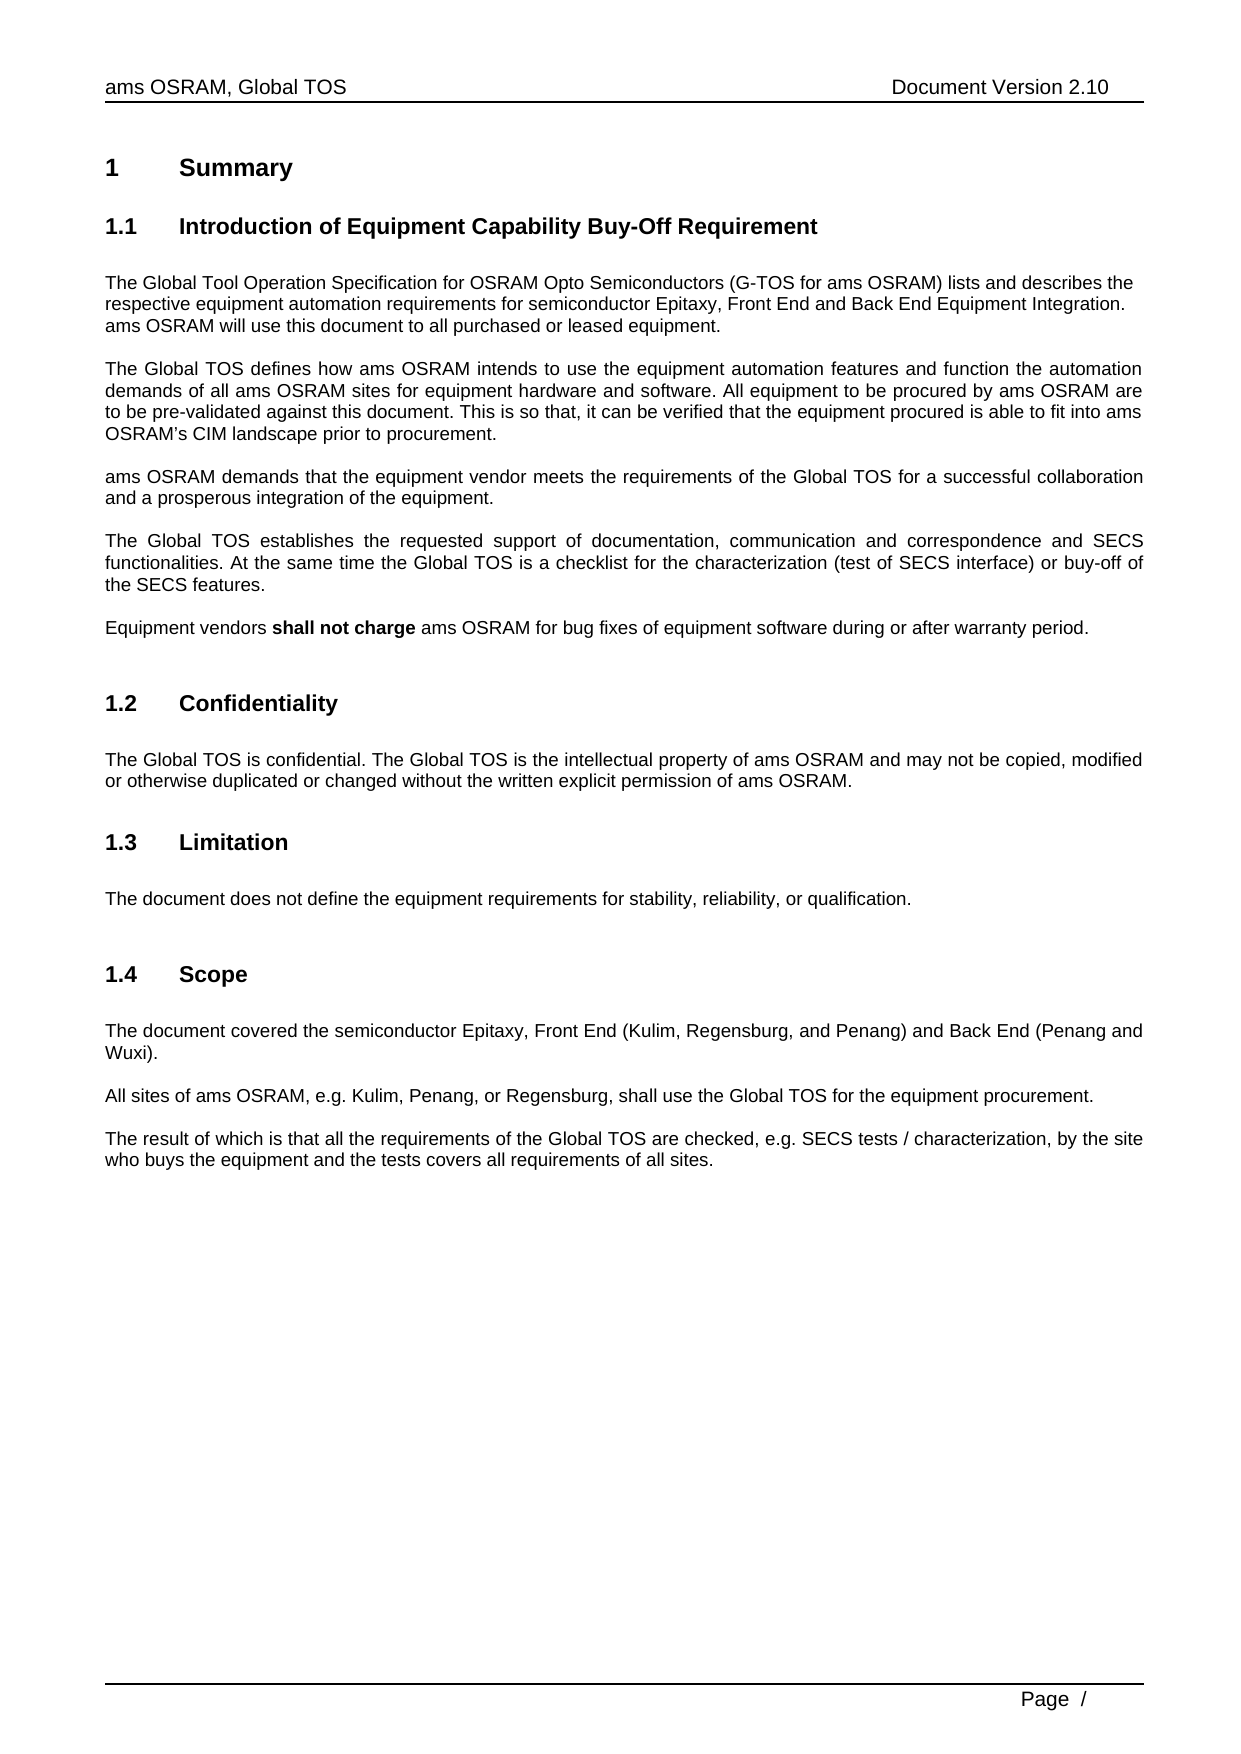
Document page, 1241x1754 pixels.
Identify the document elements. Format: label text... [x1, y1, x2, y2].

subtitle Introduction of Equipment Capability Buy-Off Requirement [105, 213, 1144, 239]
subtitle Scope [105, 961, 1144, 987]
text The result of which is that all the requirements of the Global TOS are checked, e.g. SECS tests / characterization, by the site who buys the equipment and the tests covers all requirements of all sites. [105, 1106, 1144, 1171]
subtitle Confidentiality [105, 689, 1144, 716]
text The Global TOS establishes the requested support of documentation, communication and correspondence and SECS functionalities. At the same time the Global TOS is a checklist for the characterization (test of SECS interface) or buy-off of the SECS features. [105, 530, 1144, 595]
text The document does not define the equipment requirements for stability, reliability, or qualification. [105, 888, 1144, 909]
text The document covered the semiconductor Epitaxy, Front End (Kulim, Regensburg, and Penang) and Back End (Penang and Wuxi). [105, 1020, 1144, 1063]
text ams OSRAM demands that the equipment vendor meets the requirements of the Global TOS for a successful collaboration and a prosperous integration of the equipment. [105, 466, 1144, 509]
subtitle Limitation [105, 829, 1144, 855]
text All sites of ams OSRAM, e.g. Kulim, Penang, or Regensburg, shall use the Global TOS for the equipment procurement. [105, 1084, 1144, 1106]
text Equipment vendors shall not charge ams OSRAM for bug fixes of equipment software during or after warranty period. [105, 617, 1144, 638]
text The Global Tool Operation Specification for OSRAM Opto Semiconductors (G-TOS for ams OSRAM) lists and describes the respective equipment automation requirements for semiconductor Epitaxy, Front End and Back End Equipment Integration. ams OSRAM will use this document to all purchased or leased equipment. [105, 272, 1144, 336]
text The Global TOS defines how ams OSRAM intends to use the equipment automation features and function the automation demands of all ams OSRAM sites for equipment hardware and software. All equipment to be procured by ams OSRAM are to be pre-validated against this document. This is so that, it can be verified that the equipment procured is able to fit into ams OSRAM’s CIM landscape prior to procurement. [105, 358, 1144, 444]
text The Global TOS is confidential. The Global TOS is the intellectual property of ams OSRAM and may not be copied, modified or otherwise duplicated or changed without the written explicit permission of ams OSRAM. [105, 748, 1144, 792]
subtitle Summary [105, 153, 1144, 181]
